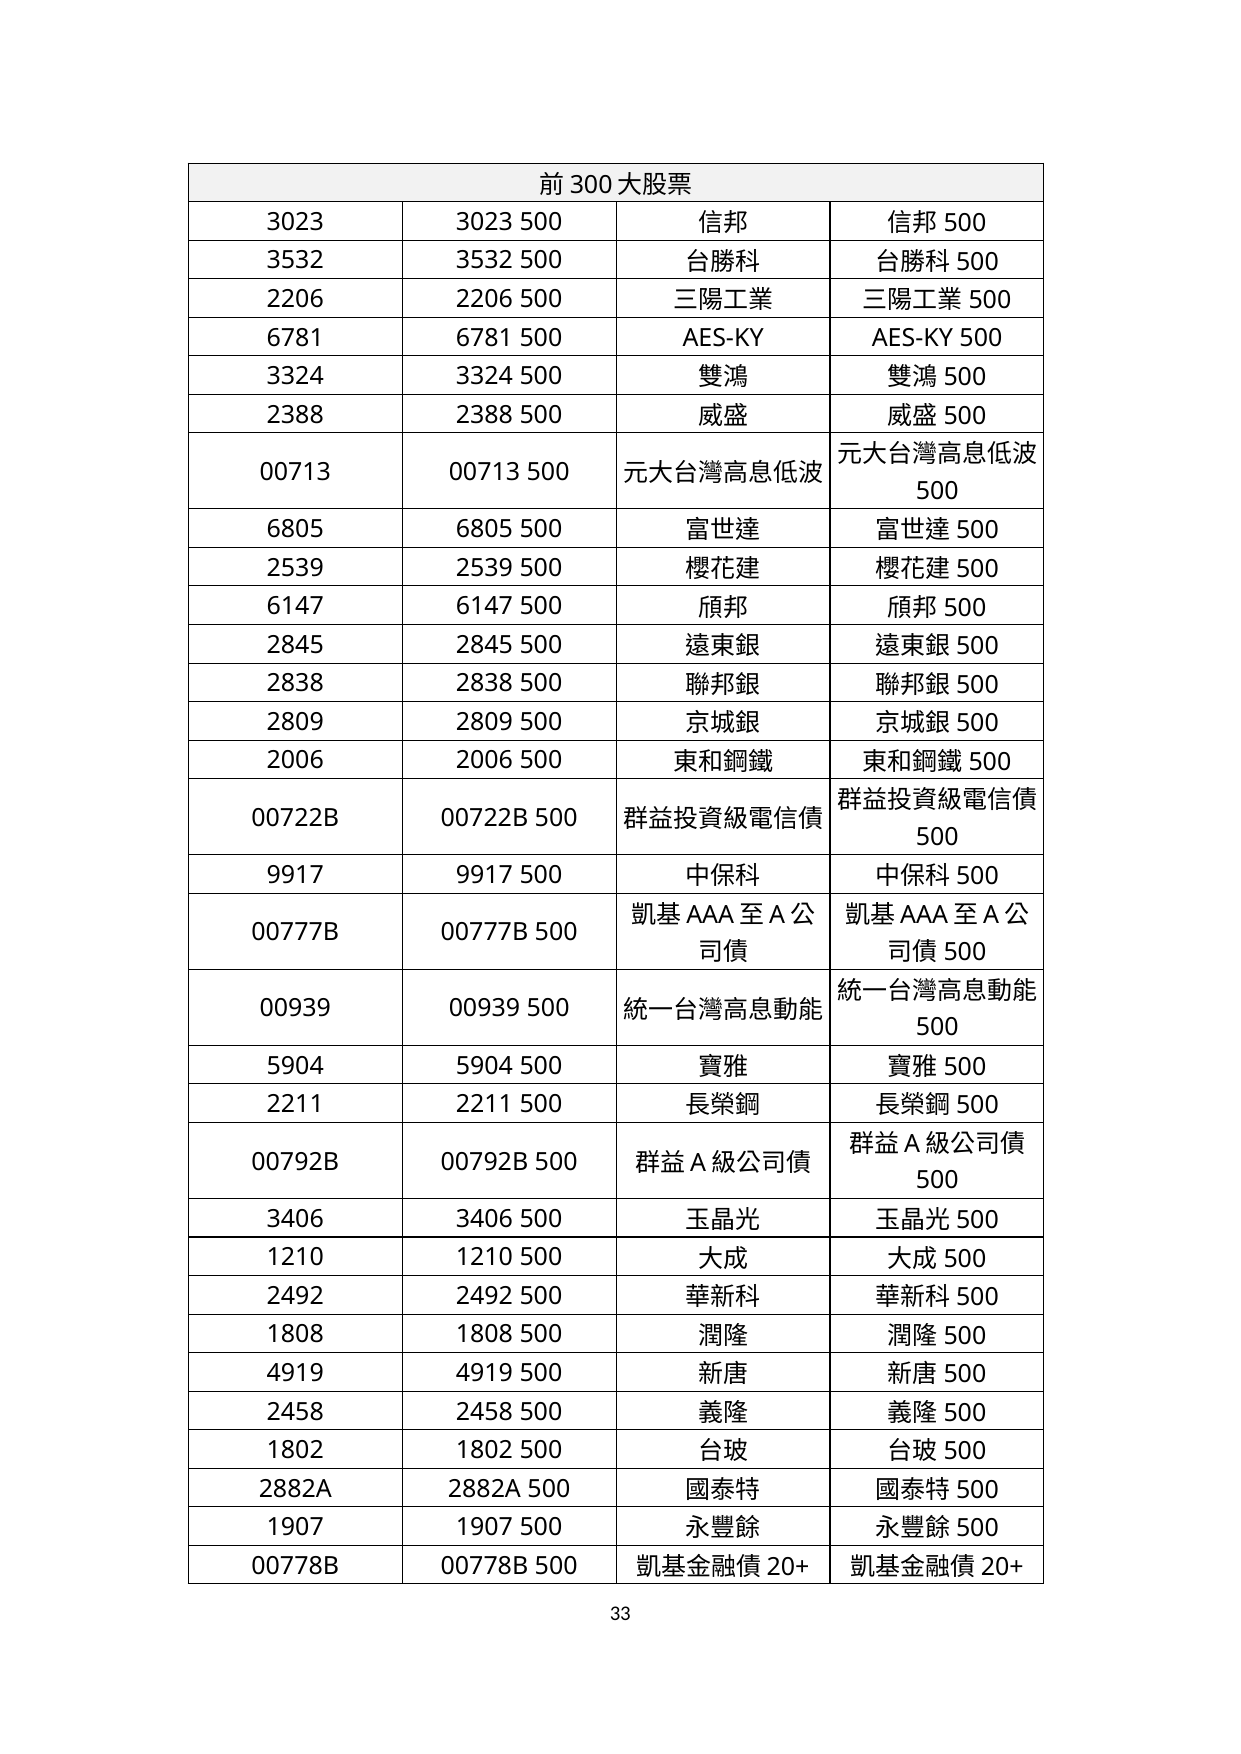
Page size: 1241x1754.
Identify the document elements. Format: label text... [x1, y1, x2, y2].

table_cell 統一台灣高息動能 500 [831, 970, 1043, 1045]
table_cell 台勝科 500 [831, 241, 1043, 278]
table_cell 櫻花建 500 [831, 548, 1043, 585]
table_cell 2539 [189, 548, 402, 585]
table_cell 2845 [189, 625, 402, 662]
table_cell 京城銀 [617, 702, 829, 739]
table_cell 9917 500 [403, 855, 616, 893]
table_cell 華新科 [617, 1276, 829, 1313]
table_cell 3406 [189, 1199, 402, 1236]
table_cell 6147 500 [403, 586, 616, 624]
table_cell 00777B [189, 894, 402, 969]
table_cell 永豐餘 [617, 1507, 829, 1545]
table_cell 寶雅 500 [831, 1046, 1043, 1083]
table_cell 2458 [189, 1392, 402, 1429]
table_header 前300大股票 [189, 164, 1043, 201]
table_cell 威盛 500 [831, 395, 1043, 432]
table_cell 遠東銀 [617, 625, 829, 662]
table_cell 3532 500 [403, 241, 616, 278]
table_cell 1907 500 [403, 1507, 616, 1545]
table_cell 6781 [189, 318, 402, 355]
table_cell 頎邦 [617, 586, 829, 624]
table_cell 凱基金融債20+ [617, 1546, 829, 1583]
table_cell 台勝科 [617, 241, 829, 278]
table_cell 1210 500 [403, 1238, 616, 1275]
table_cell AES-KY [617, 318, 829, 355]
table_cell 櫻花建 [617, 548, 829, 585]
table_cell 6805 500 [403, 509, 616, 547]
table_cell 3023 [189, 202, 402, 239]
table_cell 2838 [189, 664, 402, 701]
table_cell 4919 500 [403, 1353, 616, 1391]
table_cell 3324 500 [403, 356, 616, 394]
table_cell 00778B [189, 1546, 402, 1583]
table_cell 三陽工業 [617, 279, 829, 317]
table_cell 6805 [189, 509, 402, 547]
table_cell 2388 [189, 395, 402, 432]
table_cell 群益投資級電信債 500 [831, 779, 1043, 854]
table_cell 富世達 500 [831, 509, 1043, 547]
table_cell 2206 500 [403, 279, 616, 317]
table_cell 2882A [189, 1469, 402, 1506]
table_cell 2838 500 [403, 664, 616, 701]
table_cell 聯邦銀 500 [831, 664, 1043, 701]
table_cell 1802 [189, 1430, 402, 1468]
table_cell 三陽工業 500 [831, 279, 1043, 317]
table_cell 信邦 500 [831, 202, 1043, 239]
table_cell 2006 [189, 741, 402, 778]
table_cell 長榮鋼 [617, 1084, 829, 1122]
table_cell 華新科 500 [831, 1276, 1043, 1313]
table_cell 2206 [189, 279, 402, 317]
table_cell 2211 500 [403, 1084, 616, 1122]
table_cell 富世達 [617, 509, 829, 547]
table_cell 6147 [189, 586, 402, 624]
table_cell 9917 [189, 855, 402, 893]
table_cell 玉晶光 [617, 1199, 829, 1236]
table_cell 台玻 500 [831, 1430, 1043, 1468]
table_cell 長榮鋼 500 [831, 1084, 1043, 1122]
table_cell 5904 [189, 1046, 402, 1083]
table_cell 2492 [189, 1276, 402, 1313]
table_cell 群益A級公司債 500 [831, 1123, 1043, 1198]
table_cell 潤隆 [617, 1315, 829, 1352]
table_cell 中保科 500 [831, 855, 1043, 893]
table_cell 2006 500 [403, 741, 616, 778]
table_cell 潤隆 500 [831, 1315, 1043, 1352]
table_cell 遠東銀 500 [831, 625, 1043, 662]
table_cell 3324 [189, 356, 402, 394]
table_cell 2388 500 [403, 395, 616, 432]
table_cell 2809 500 [403, 702, 616, 739]
table_cell 玉晶光 500 [831, 1199, 1043, 1236]
table_cell 凱基AAA至A公司債 500 [831, 894, 1043, 969]
table_cell 凱基AAA至A公司債 [617, 894, 829, 969]
table_cell 00713 500 [403, 433, 616, 508]
table_cell 00722B 500 [403, 779, 616, 854]
table_cell 6781 500 [403, 318, 616, 355]
table_cell 2809 [189, 702, 402, 739]
table_cell 義隆 [617, 1392, 829, 1429]
table_cell 大成 [617, 1238, 829, 1275]
table_cell 元大台灣高息低波 500 [831, 433, 1043, 508]
table_cell 聯邦銀 [617, 664, 829, 701]
table_cell 寶雅 [617, 1046, 829, 1083]
table_cell 00722B [189, 779, 402, 854]
table_cell 東和鋼鐵 [617, 741, 829, 778]
table_cell 統一台灣高息動能 [617, 970, 829, 1045]
table_cell 2539 500 [403, 548, 616, 585]
table_cell 新唐 500 [831, 1353, 1043, 1391]
table_cell 00792B 500 [403, 1123, 616, 1198]
table_cell 元大台灣高息低波 [617, 433, 829, 508]
table_cell 新唐 [617, 1353, 829, 1391]
table_cell 1907 [189, 1507, 402, 1545]
table_cell 頎邦 500 [831, 586, 1043, 624]
table_cell 00939 500 [403, 970, 616, 1045]
table_cell 00713 [189, 433, 402, 508]
table_cell 3023 500 [403, 202, 616, 239]
table_cell 2492 500 [403, 1276, 616, 1313]
table_cell 台玻 [617, 1430, 829, 1468]
table_cell 永豐餘 500 [831, 1507, 1043, 1545]
table_cell 義隆 500 [831, 1392, 1043, 1429]
table_cell 雙鴻 [617, 356, 829, 394]
table_cell 中保科 [617, 855, 829, 893]
table_cell 雙鴻 500 [831, 356, 1043, 394]
table_cell 00792B [189, 1123, 402, 1198]
table_cell 東和鋼鐵 500 [831, 741, 1043, 778]
table_cell 2882A 500 [403, 1469, 616, 1506]
table_cell 00778B 500 [403, 1546, 616, 1583]
table_cell 威盛 [617, 395, 829, 432]
table_cell 2211 [189, 1084, 402, 1122]
table_cell 00777B 500 [403, 894, 616, 969]
table_cell AES-KY 500 [831, 318, 1043, 355]
table_cell 3532 [189, 241, 402, 278]
table_cell 4919 [189, 1353, 402, 1391]
table_cell 信邦 [617, 202, 829, 239]
table_cell 5904 500 [403, 1046, 616, 1083]
table_cell 1802 500 [403, 1430, 616, 1468]
table_cell 大成 500 [831, 1238, 1043, 1275]
table_cell 國泰特 [617, 1469, 829, 1506]
table_cell 1210 [189, 1238, 402, 1275]
table_cell 國泰特 500 [831, 1469, 1043, 1506]
table_cell 2845 500 [403, 625, 616, 662]
table_cell 1808 500 [403, 1315, 616, 1352]
table_cell 凱基金融債20+ 500 [831, 1546, 1043, 1583]
table_cell 京城銀 500 [831, 702, 1043, 739]
table_cell 3406 500 [403, 1199, 616, 1236]
table_cell 00939 [189, 970, 402, 1045]
table_cell 2458 500 [403, 1392, 616, 1429]
table_cell 群益投資級電信債 [617, 779, 829, 854]
table_cell 1808 [189, 1315, 402, 1352]
table_cell 群益A級公司債 [617, 1123, 829, 1198]
